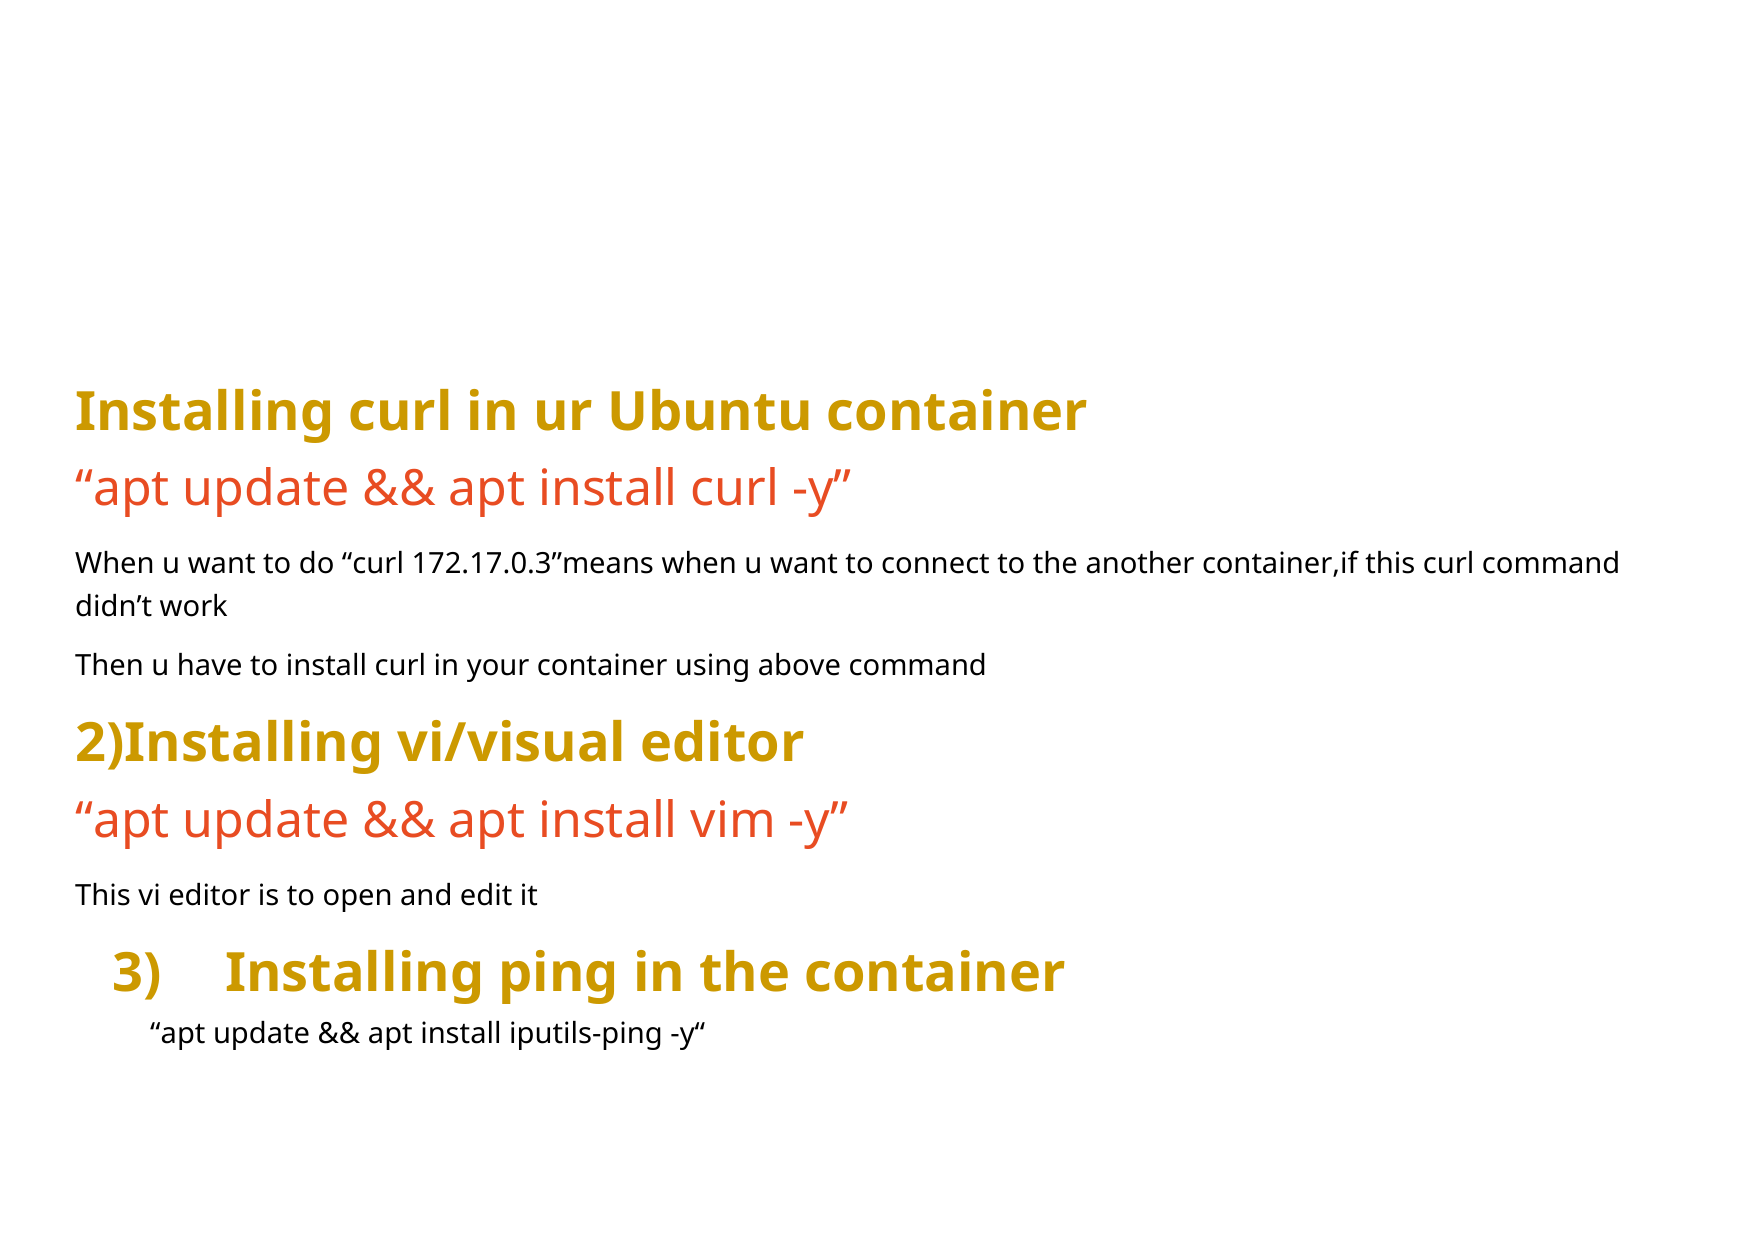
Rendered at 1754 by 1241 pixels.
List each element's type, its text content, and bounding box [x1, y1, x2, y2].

list Installing ping in the container [112, 933, 1679, 1007]
text When u want to do “curl 172.17.0.3”means when u want to connect to the another container,if this curl command didn’t work [75, 542, 1679, 625]
text Installing curl in ur Ubuntu container [75, 372, 1679, 446]
text Then u have to install curl in your container using above command [75, 644, 1679, 684]
text “apt update && apt install vim -y” [75, 783, 1679, 852]
text 2)Installing vi/visual editor [75, 704, 1679, 778]
text This vi editor is to open and edit it [75, 874, 1679, 913]
list “apt update && apt install iputils-ping -y“ [150, 1013, 1679, 1052]
text “apt update && apt install curl -y” [75, 452, 1679, 520]
